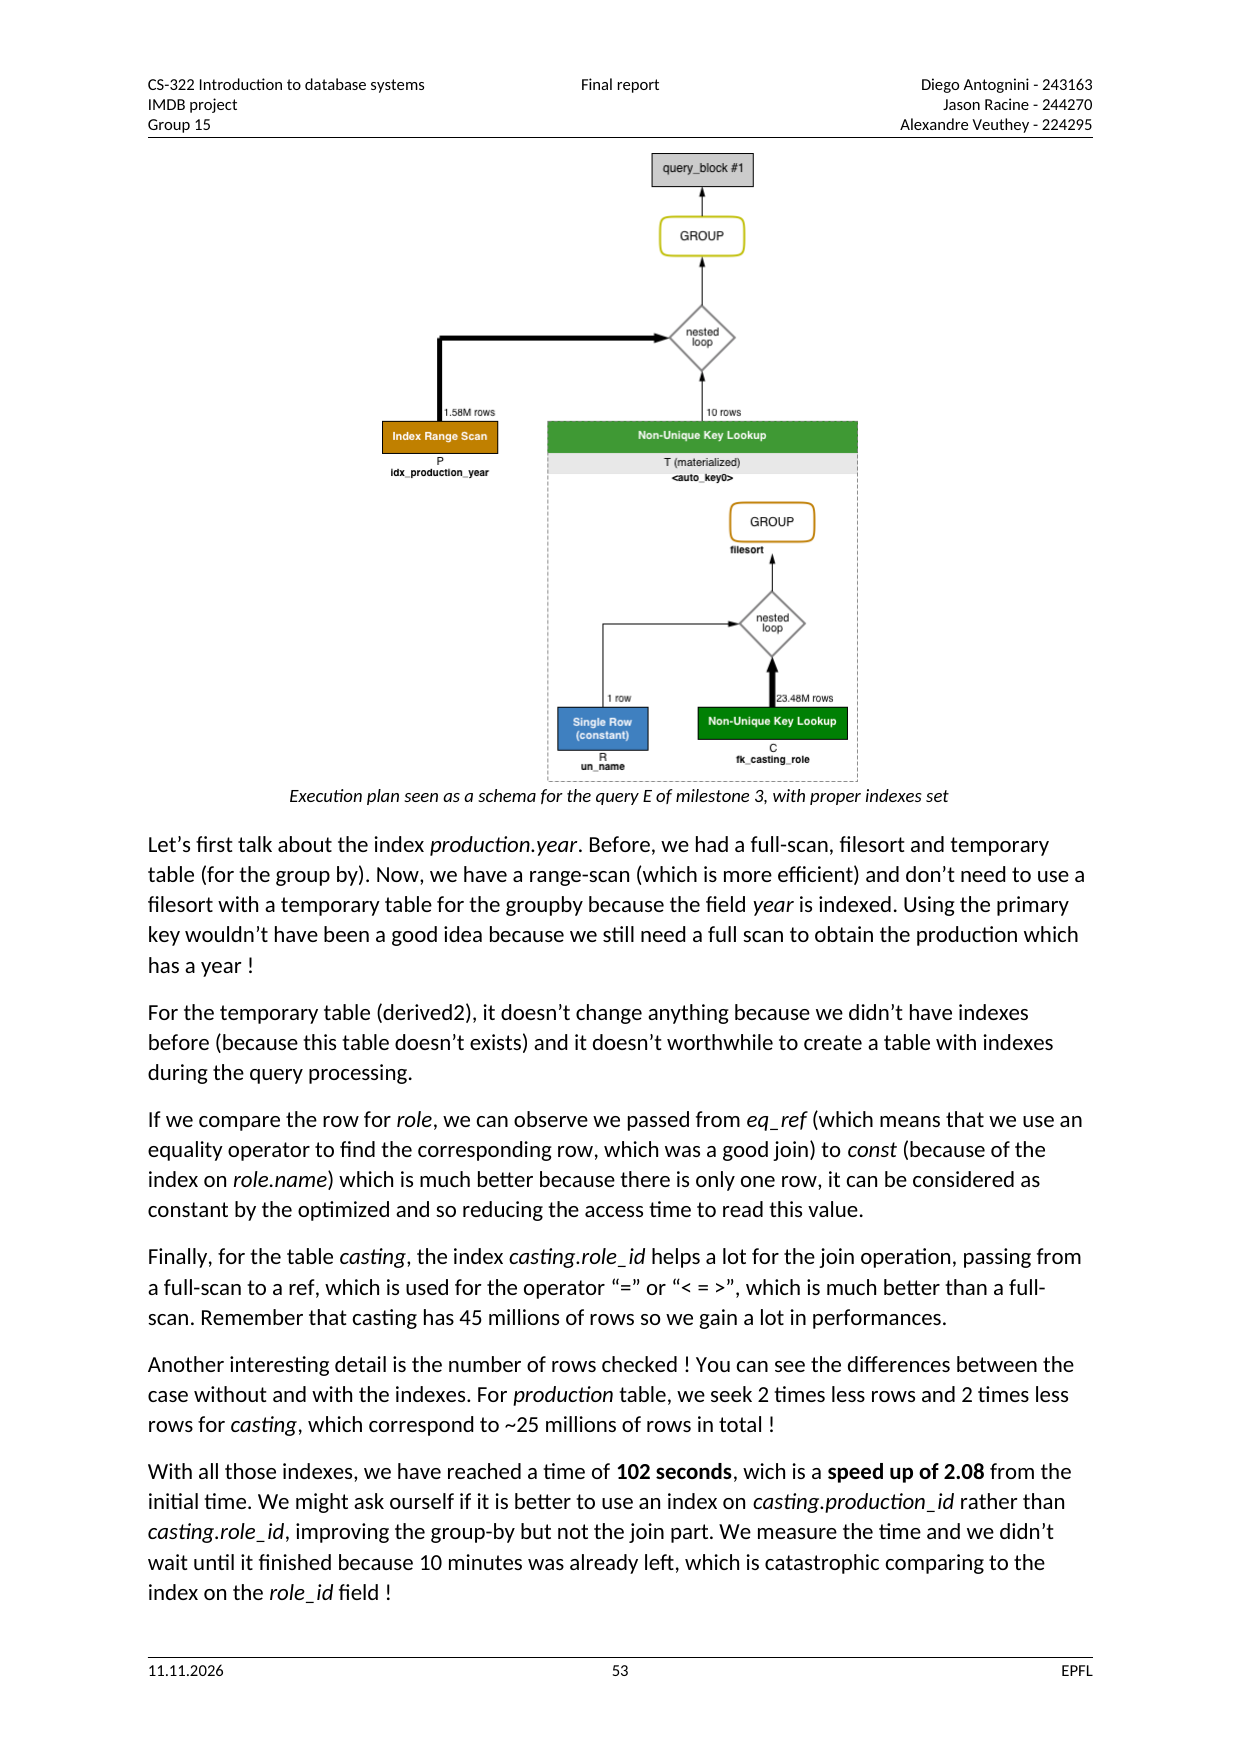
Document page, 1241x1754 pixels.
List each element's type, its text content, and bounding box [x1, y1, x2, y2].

text Execution plan seen as a schema for the query E of milestone 3, with proper indexes set [148, 784, 1093, 807]
text If we compare the row for role, we can observe we passed from eq_ref (which means that we use an equality operator to find the corresponding row, which was a good join) to const (because of the index on role.name) which is much better because there is only one row, it can be considered as constant by the optimized and so reducing the access time to read this value. [148, 1105, 1093, 1224]
text Another interesting detail is the number of rows checked ! You can see the differences between the case without and with the indexes. For production table, we seek 2 times less rows and 2 times less rows for casting, which correspond to ~25 millions of rows in total ! [148, 1350, 1093, 1438]
text With all those indexes, we have reached a time of 102 seconds, wich is a speed up of 2.08 from the initial time. We might ask ourself if it is better to use an index on casting.production_id rather than casting.role_id, improving the group-by but not the join part. We measure the time and we didn’t wait until it finished because 10 minutes was already left, which is catastrophic comparing to the index on the role_id field ! [148, 1457, 1093, 1606]
text Finally, for the table casting, the index casting.role_id helps a lot for the join operation, passing from a full-scan to a ref, which is used for the operator “=” or “< = >”, which is much better than a full-scan. Remember that casting has 45 millions of rows so we gain a lot in performances. [148, 1242, 1093, 1331]
picture [376, 147, 864, 785]
text For the temporary table (derived2), it doesn’t change anything because we didn’t have indexes before (because this table doesn’t exists) and it doesn’t worthwhile to create a table with indexes during the query processing. [148, 998, 1093, 1086]
text Let’s first talk about the index production.year. Before, we had a full-scan, filesort and temporary table (for the group by). Now, we have a range-scan (which is more efficient) and don’t need to use a filesort with a temporary table for the groupby because the field year is indexed. Using the primary key wouldn’t have been a good idea because we still need a full scan to obtain the production which has a year ! [148, 830, 1093, 979]
